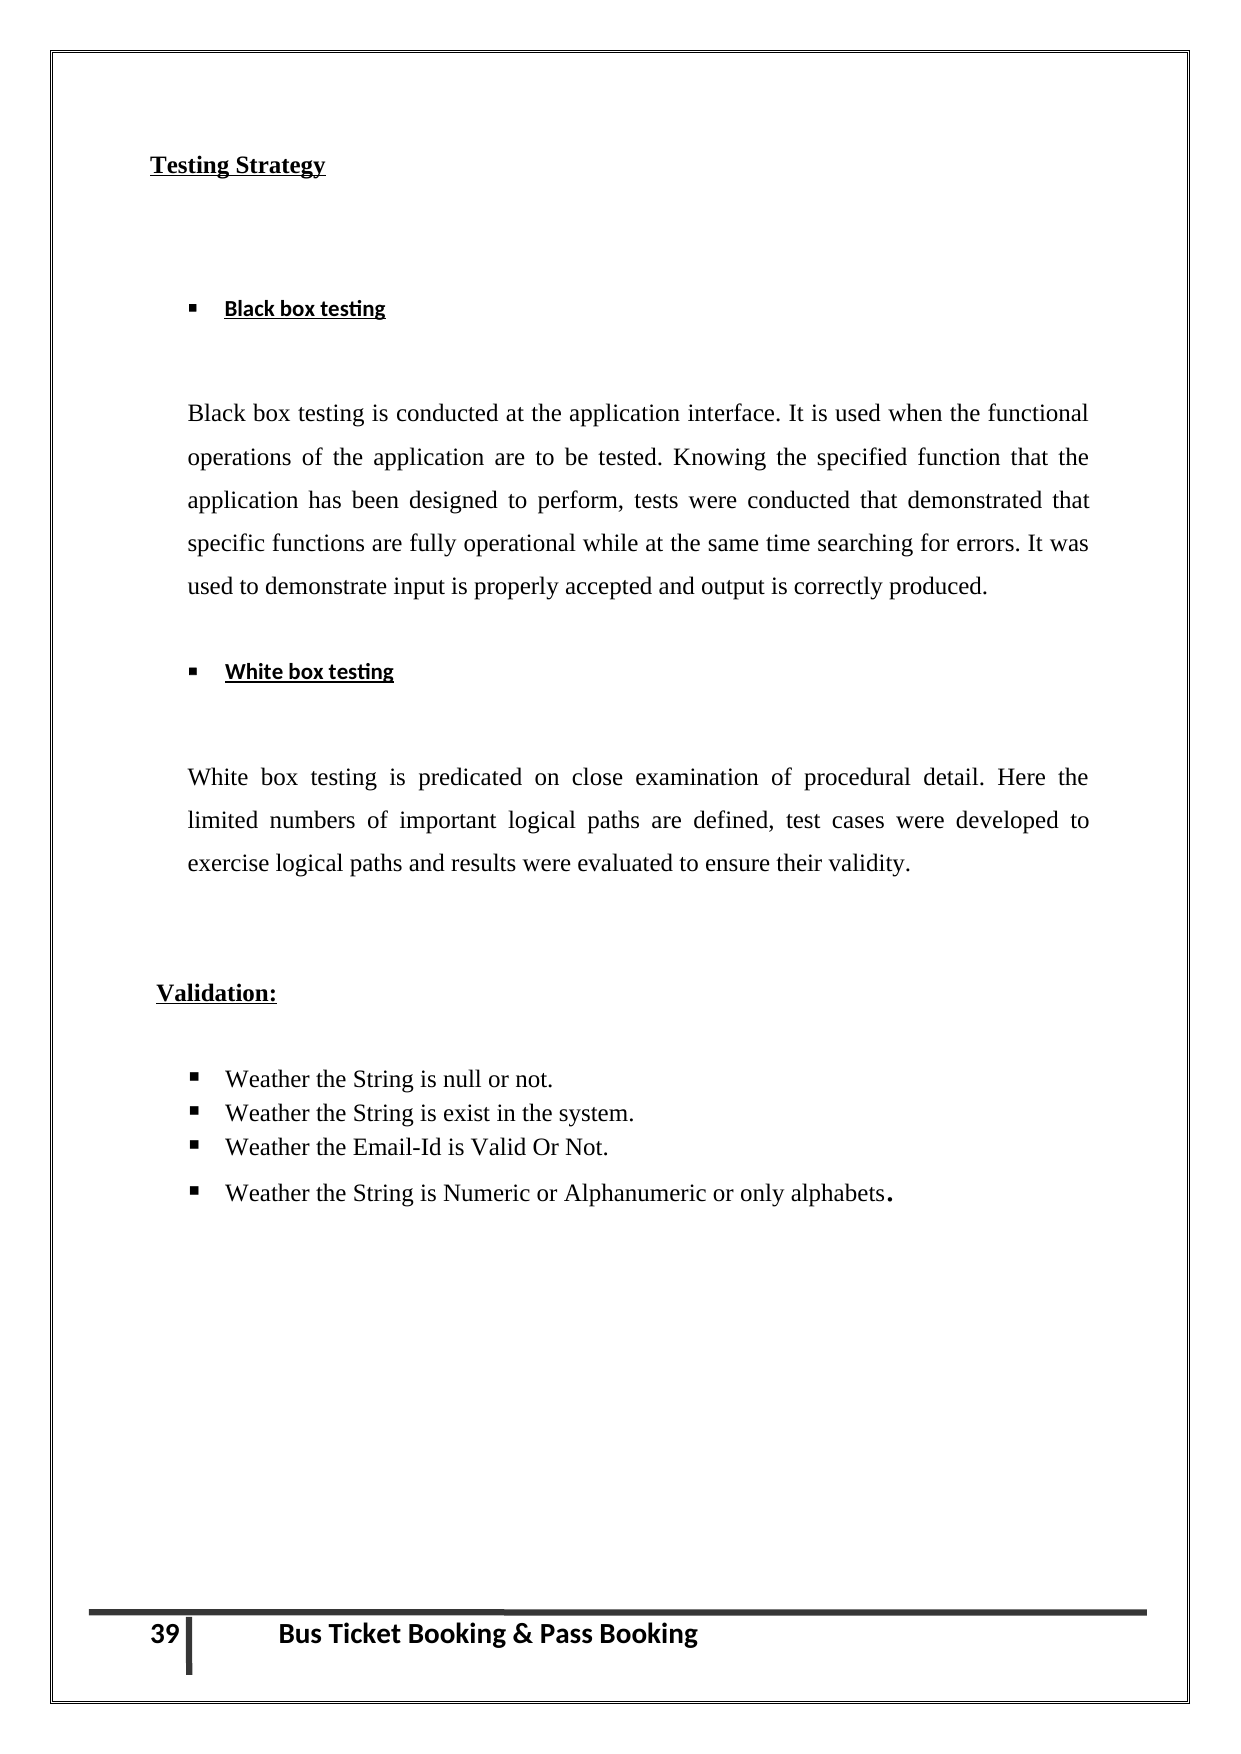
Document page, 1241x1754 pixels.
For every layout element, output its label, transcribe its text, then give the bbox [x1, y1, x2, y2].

text Validation: [150, 978, 1090, 1006]
list White box testing [187, 657, 1090, 685]
list Weather the Email-Id is Valid Or Not. [187, 1132, 1090, 1162]
list White box testing is predicated on close examination of procedural detail. Here the limited numbers of important logical paths are defined, test cases were developed to exercise logical paths and results were evaluated to ensure their validity. [187, 762, 1090, 877]
list Weather the String is Numeric or Alphanumeric or only alphabets. [187, 1166, 1090, 1209]
list Weather the String is null or not. [187, 1064, 1090, 1094]
text Testing Strategy [150, 150, 1090, 179]
list Weather the String is exist in the system. [187, 1098, 1090, 1128]
list Black box testing is conducted at the application interface. It is used when the functional operations of the application are to be tested. Knowing the specified function that the application has been designed to perform, tests were conducted that demonstrated that specific functions are fully operational while at the same time searching for errors. It was used to demonstrate input is properly accepted and output is correctly produced. [187, 398, 1090, 600]
list Black box testing [187, 294, 1090, 322]
